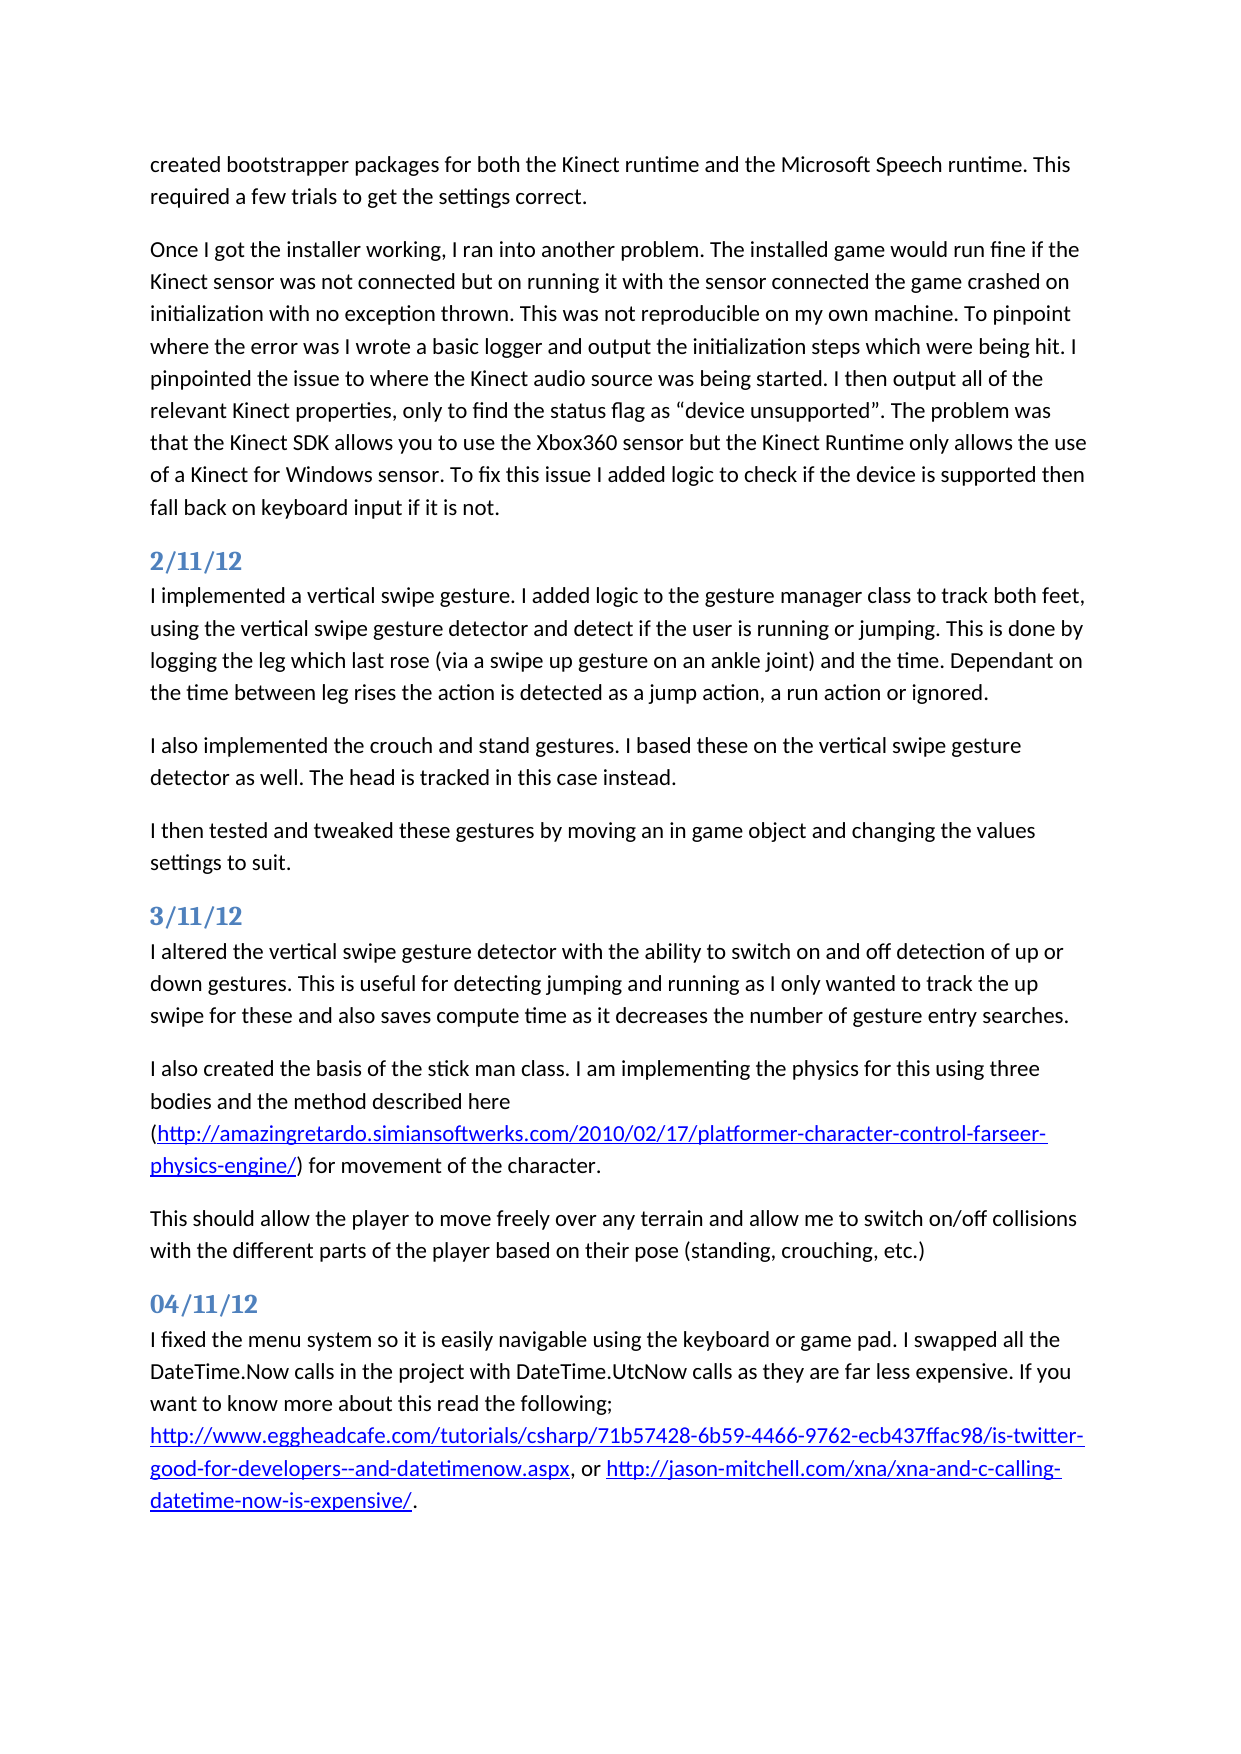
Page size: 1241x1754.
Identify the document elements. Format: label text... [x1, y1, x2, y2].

text I altered the vertical swipe gesture detector with the ability to switch on and off detection of up or down gestures. This is useful for detecting jumping and running as I only wanted to track the up swipe for these and also saves compute time as it decreases the number of gesture entry searches. [150, 937, 1090, 1029]
subtitle 2/11/12 [150, 546, 1090, 577]
text This should allow the player to move freely over any terrain and allow me to switch on/off collisions with the different parts of the player based on their pose (standing, crouching, etc.) [150, 1204, 1090, 1264]
text Once I got the installer working, I ran into another problem. The installed game would run fine if the Kinect sensor was not connected but on running it with the sensor connected the game crashed on initialization with no exception thrown. This was not reproducible on my own machine. To pinpoint where the error was I wrote a basic logger and output the initialization steps which were being hit. I pinpointed the issue to where the Kinect audio source was being started. I then output all of the relevant Kinect properties, only to find the status flag as “device unsupported”. The problem was that the Kinect SDK allows you to use the Xbox360 sensor but the Kinect Runtime only allows the use of a Kinect for Windows sensor. To fix this issue I added logic to check if the device is supported then fall back on keyboard input if it is not. [150, 235, 1090, 521]
text I also implemented the crouch and stand gestures. I based these on the vertical swipe gesture detector as well. The head is tracked in this case instead. [150, 731, 1090, 791]
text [150, 150, 1090, 210]
text I also created the basis of the stick man class. I am implementing the physics for this using three bodies and the method described here (http://amazingretardo.simiansoftwerks.com/2010/02/17/platformer-character-control-farseer-physics-engine/) for movement of the character. [150, 1054, 1090, 1179]
subtitle 04/11/12 [150, 1289, 1090, 1321]
text I then tested and tweaked these gestures by moving an in game object and changing the values settings to suit. [150, 816, 1090, 876]
subtitle 3/11/12 [150, 901, 1090, 933]
text I implemented a vertical swipe gesture. I added logic to the gesture manager class to track both feet, using the vertical swipe gesture detector and detect if the user is running or jumping. This is done by logging the leg which last rose (via a swipe up gesture on an ankle joint) and the time. Dependant on the time between leg rises the action is detected as a jump action, a run action or ignored. [150, 581, 1090, 706]
text I fixed the menu system so it is easily navigable using the keyboard or game pad. I swapped all the DateTime.Now calls in the project with DateTime.UtcNow calls as they are far less expensive. If you want to know more about this read the following; http://www.eggheadcafe.com/tutorials/csharp/71b57428-6b59-4466-9762-ecb437ffac98/is-twitter-good-for-developers--and-datetimenow.aspx, or http://jason-mitchell.com/xna/xna-and-c-calling-datetime-now-is-expensive/. [150, 1325, 1090, 1514]
